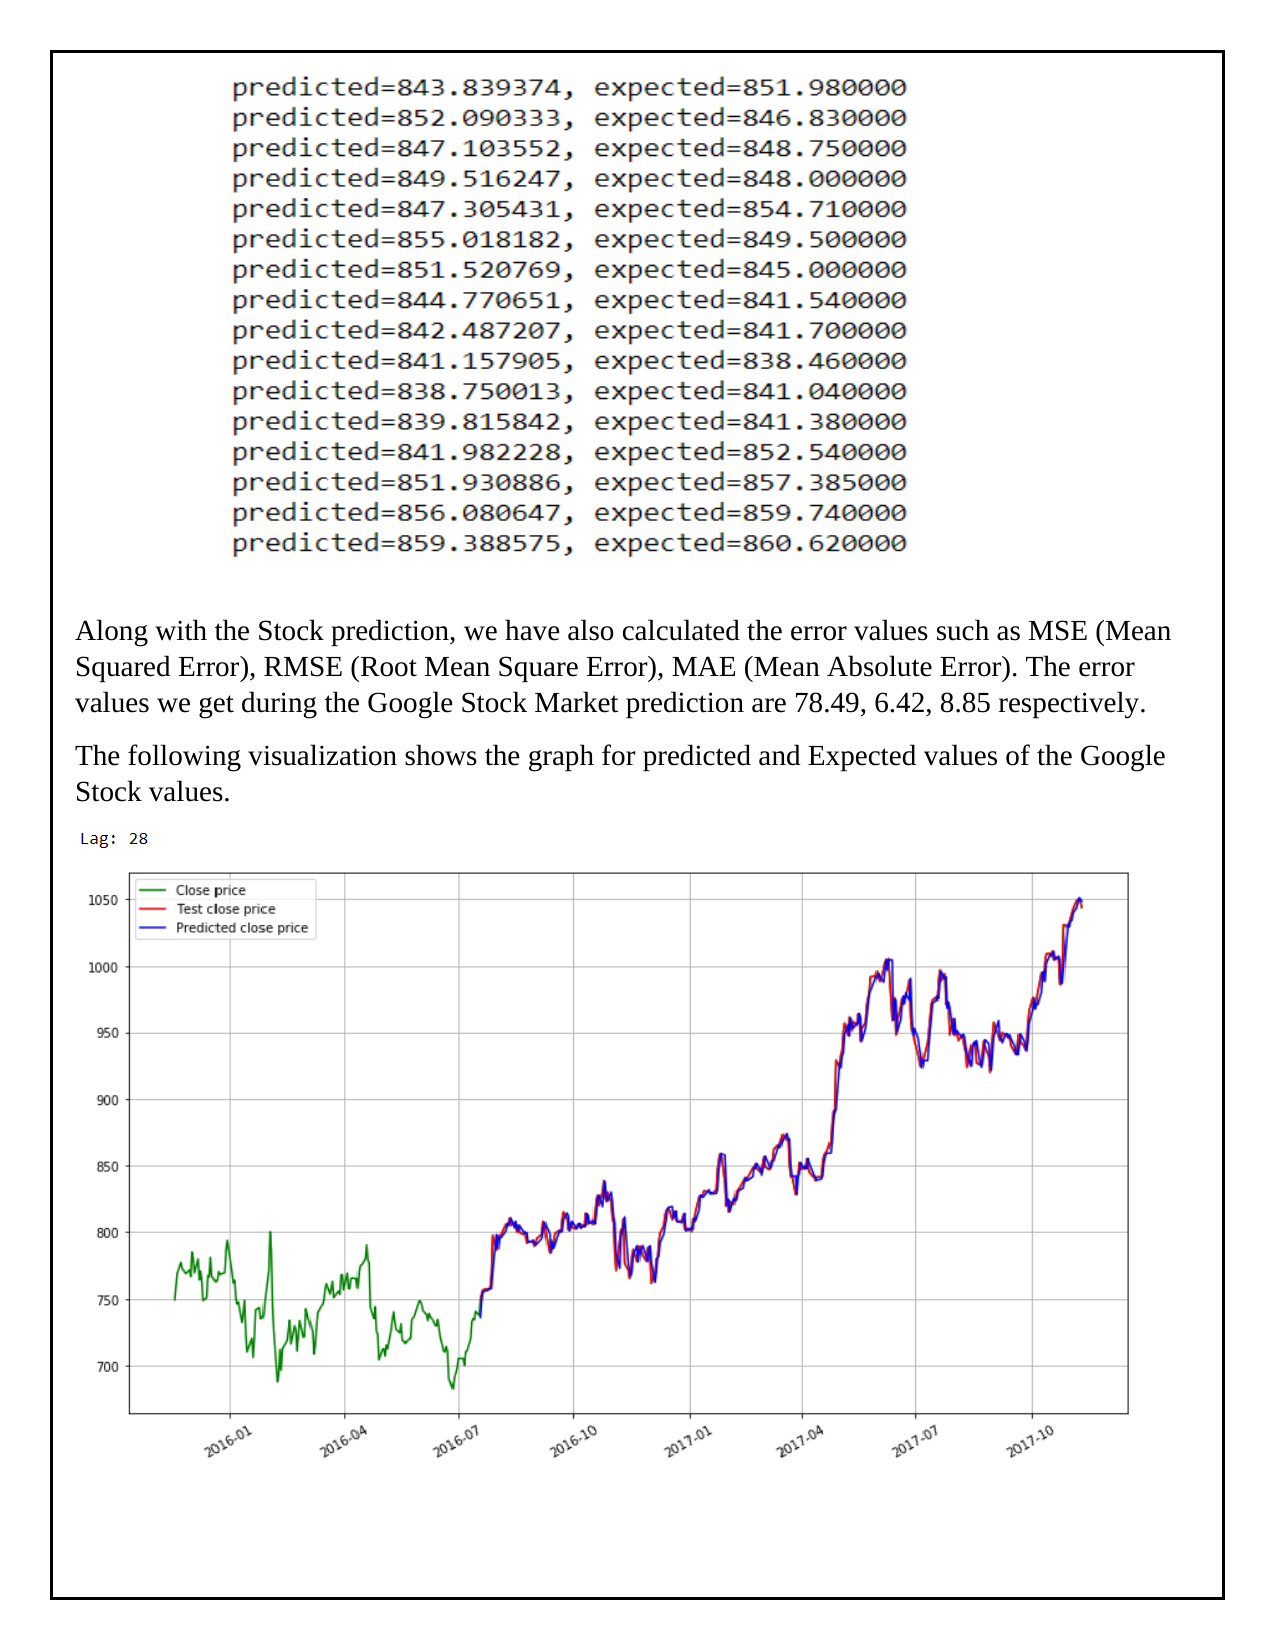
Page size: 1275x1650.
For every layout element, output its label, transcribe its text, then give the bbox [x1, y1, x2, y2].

text The following visualization shows the graph for predicted and Expected values of the Google Stock values. [75, 738, 1200, 808]
picture [219, 75, 1056, 560]
text Along with the Stock prediction, we have also calculated the error values such as MSE (Mean Squared Error), RMSE (Root Mean Square Error), MAE (Mean Absolute Error). The error values we get during the Google Stock Market prediction are 78.49, 6.42, 8.85 respectively. [75, 613, 1200, 719]
picture [75, 826, 1207, 1484]
